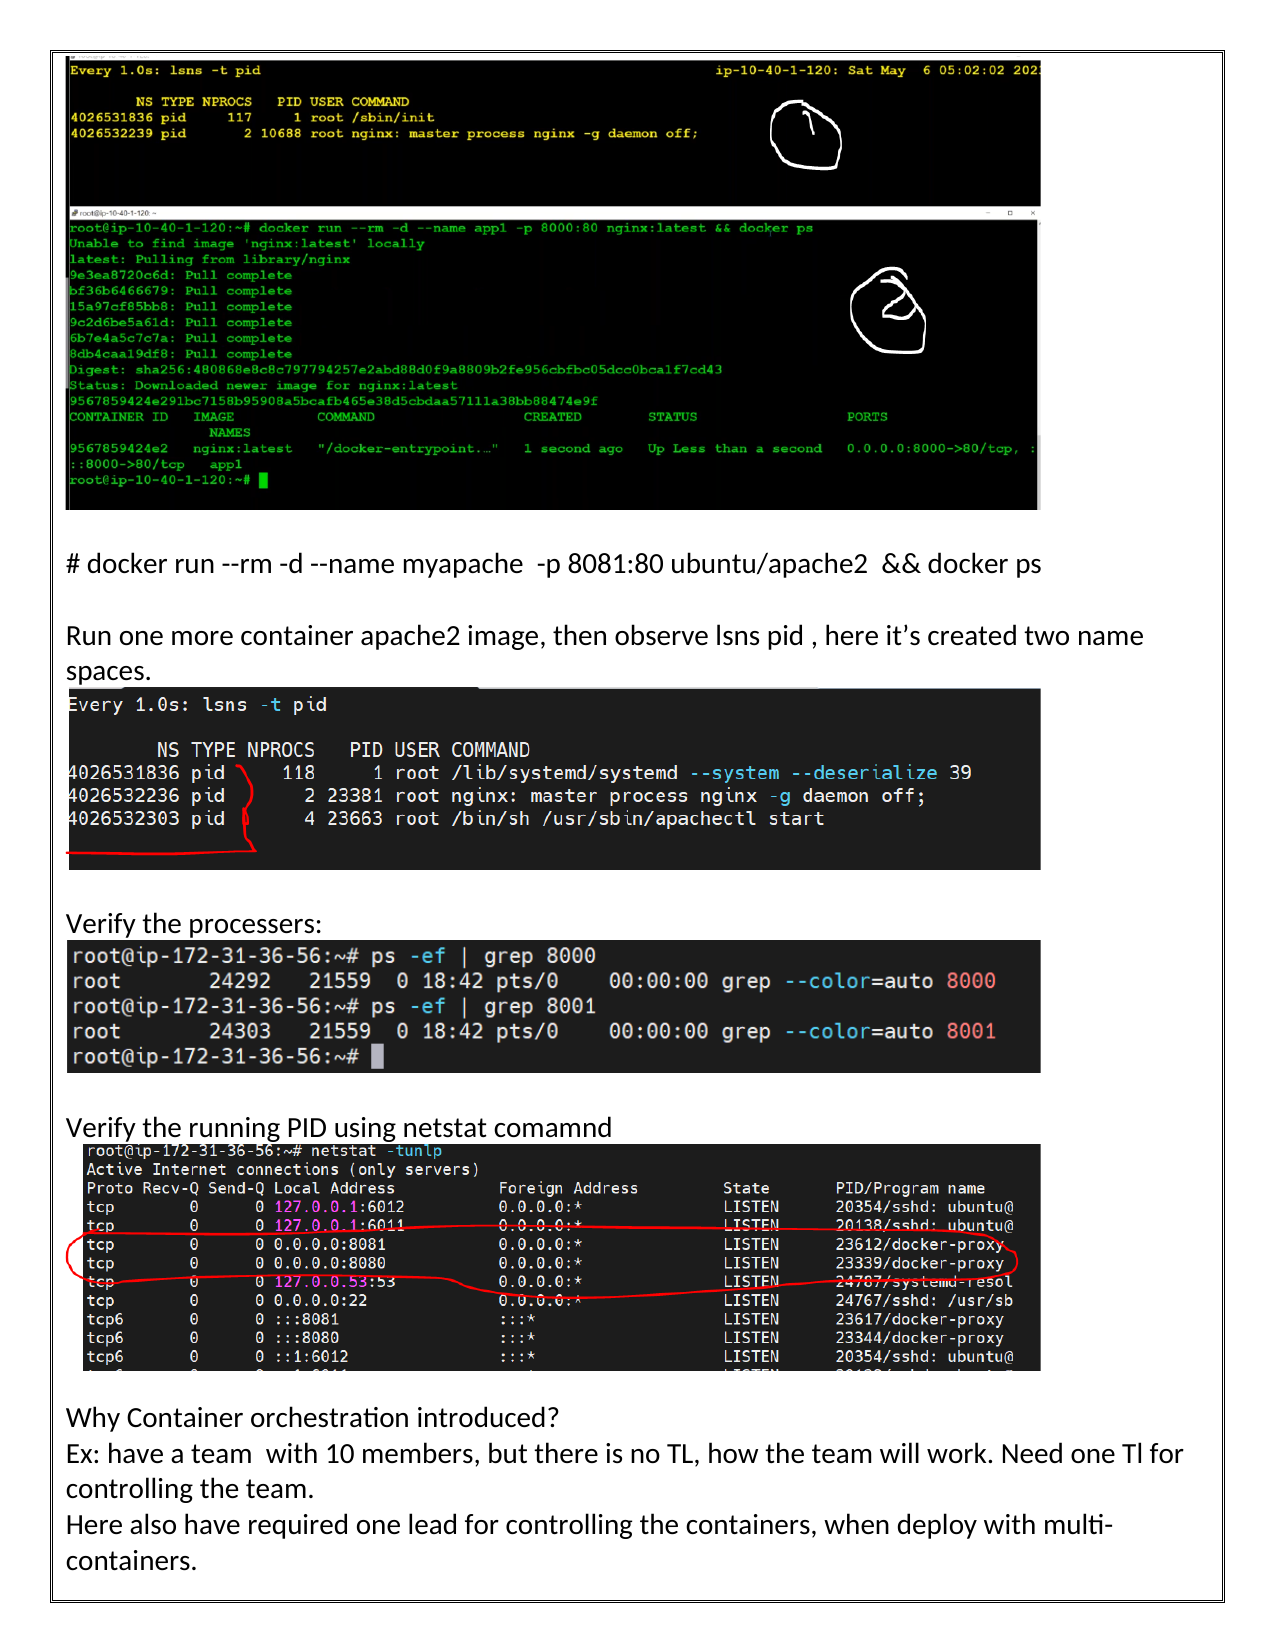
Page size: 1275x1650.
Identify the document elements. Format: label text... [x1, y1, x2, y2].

text Ex: have a team with 10 members, but there is no TL, how the team will work. Need one Tl for controlling the team. [66, 1435, 1191, 1506]
picture [65, 56, 1041, 510]
picture [65, 687, 1041, 870]
text Verify the processers: [66, 905, 1191, 941]
picture [65, 1144, 1041, 1371]
text # docker run --rm -d --name myapache -p 8081:80 ubuntu/apache2 && docker ps [66, 545, 1191, 581]
text Run one more container apache2 image, then observe lsns pid , here it’s created two name spaces. [66, 617, 1191, 688]
text containers. [66, 1542, 1191, 1577]
text Verify the running PID using netstat comamnd [66, 1109, 1191, 1144]
text Here also have required one lead for controlling the containers, when deploy with multi- [66, 1506, 1191, 1542]
text Why Container orchestration introduced? [66, 1399, 1191, 1435]
picture [65, 940, 1041, 1073]
